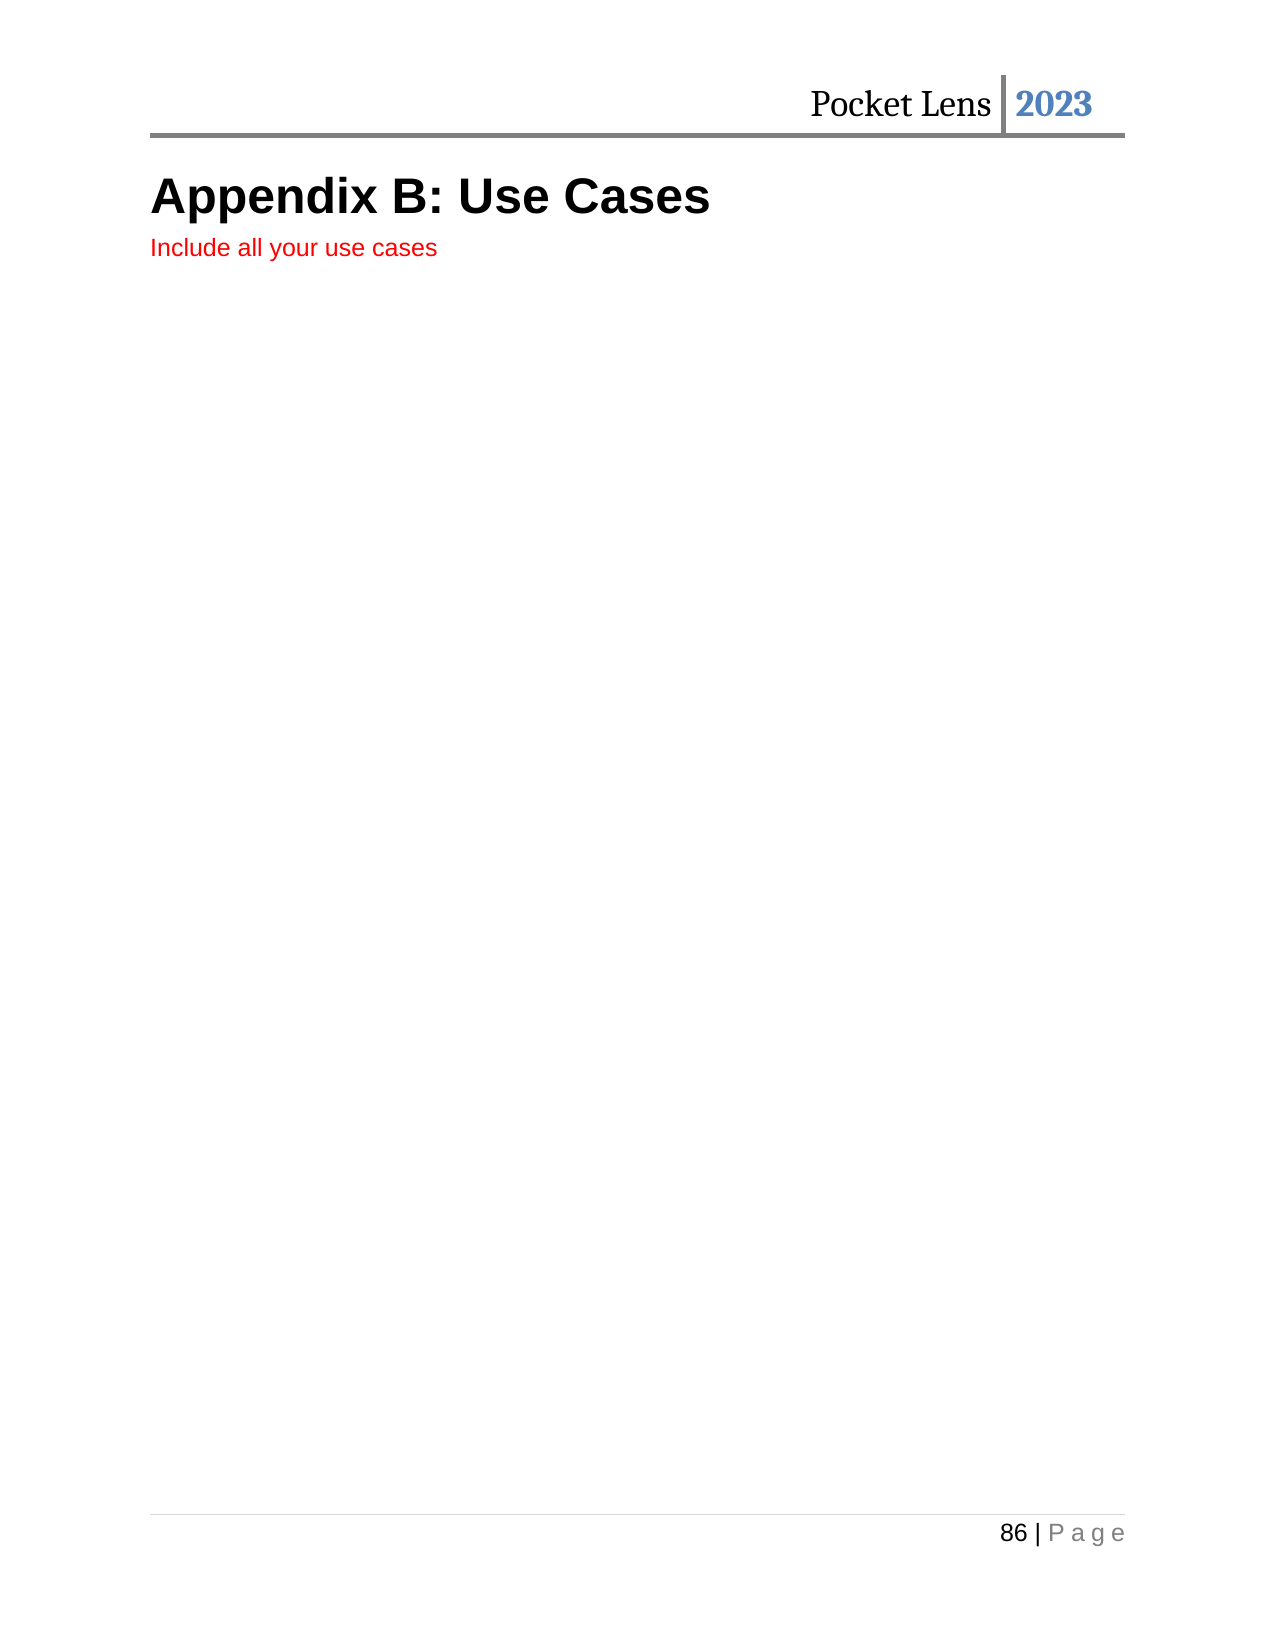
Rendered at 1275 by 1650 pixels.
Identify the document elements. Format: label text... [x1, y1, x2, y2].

text Appendix B: Use Cases [150, 167, 1125, 224]
text Include all your use cases [150, 233, 1125, 261]
